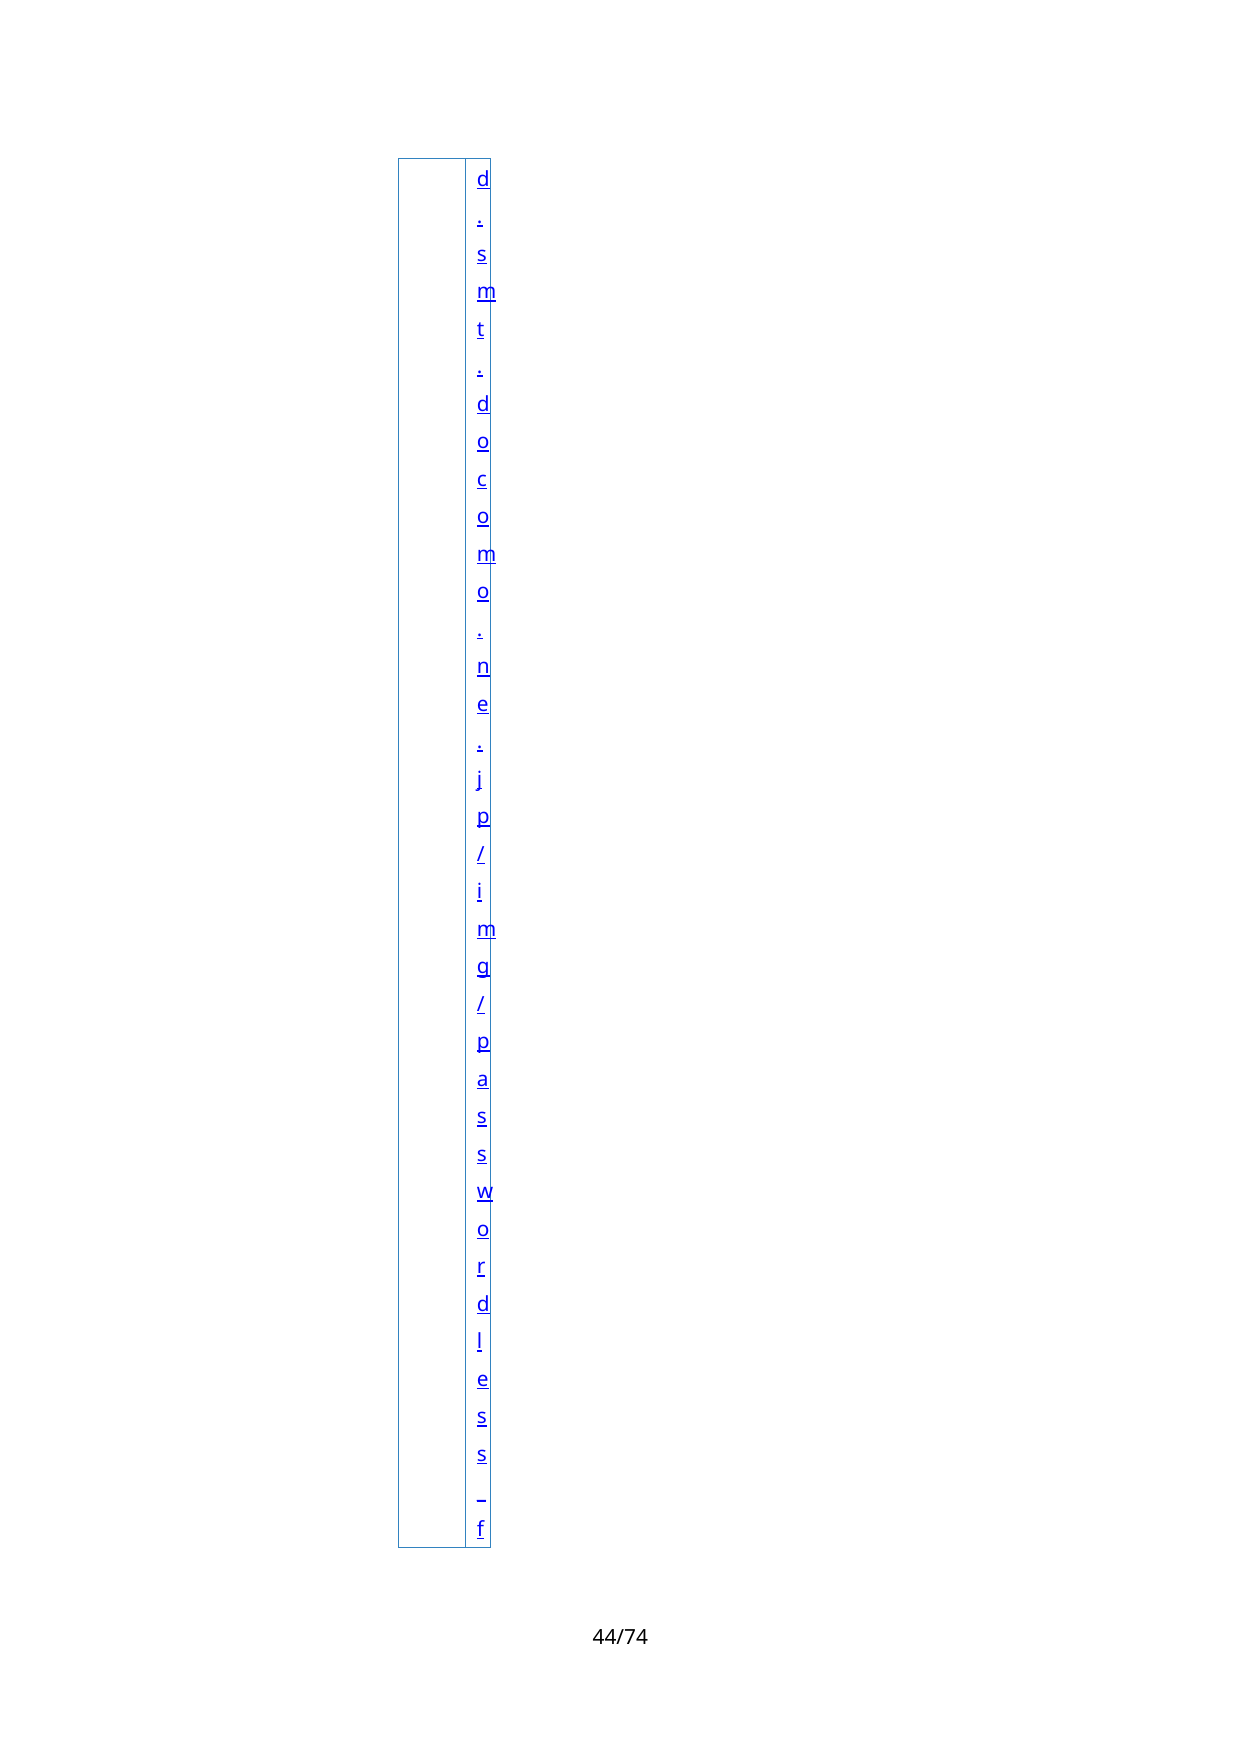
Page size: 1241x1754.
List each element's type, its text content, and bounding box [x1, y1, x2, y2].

table_header 参照 [399, 159, 465, 1547]
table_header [466, 159, 490, 1547]
